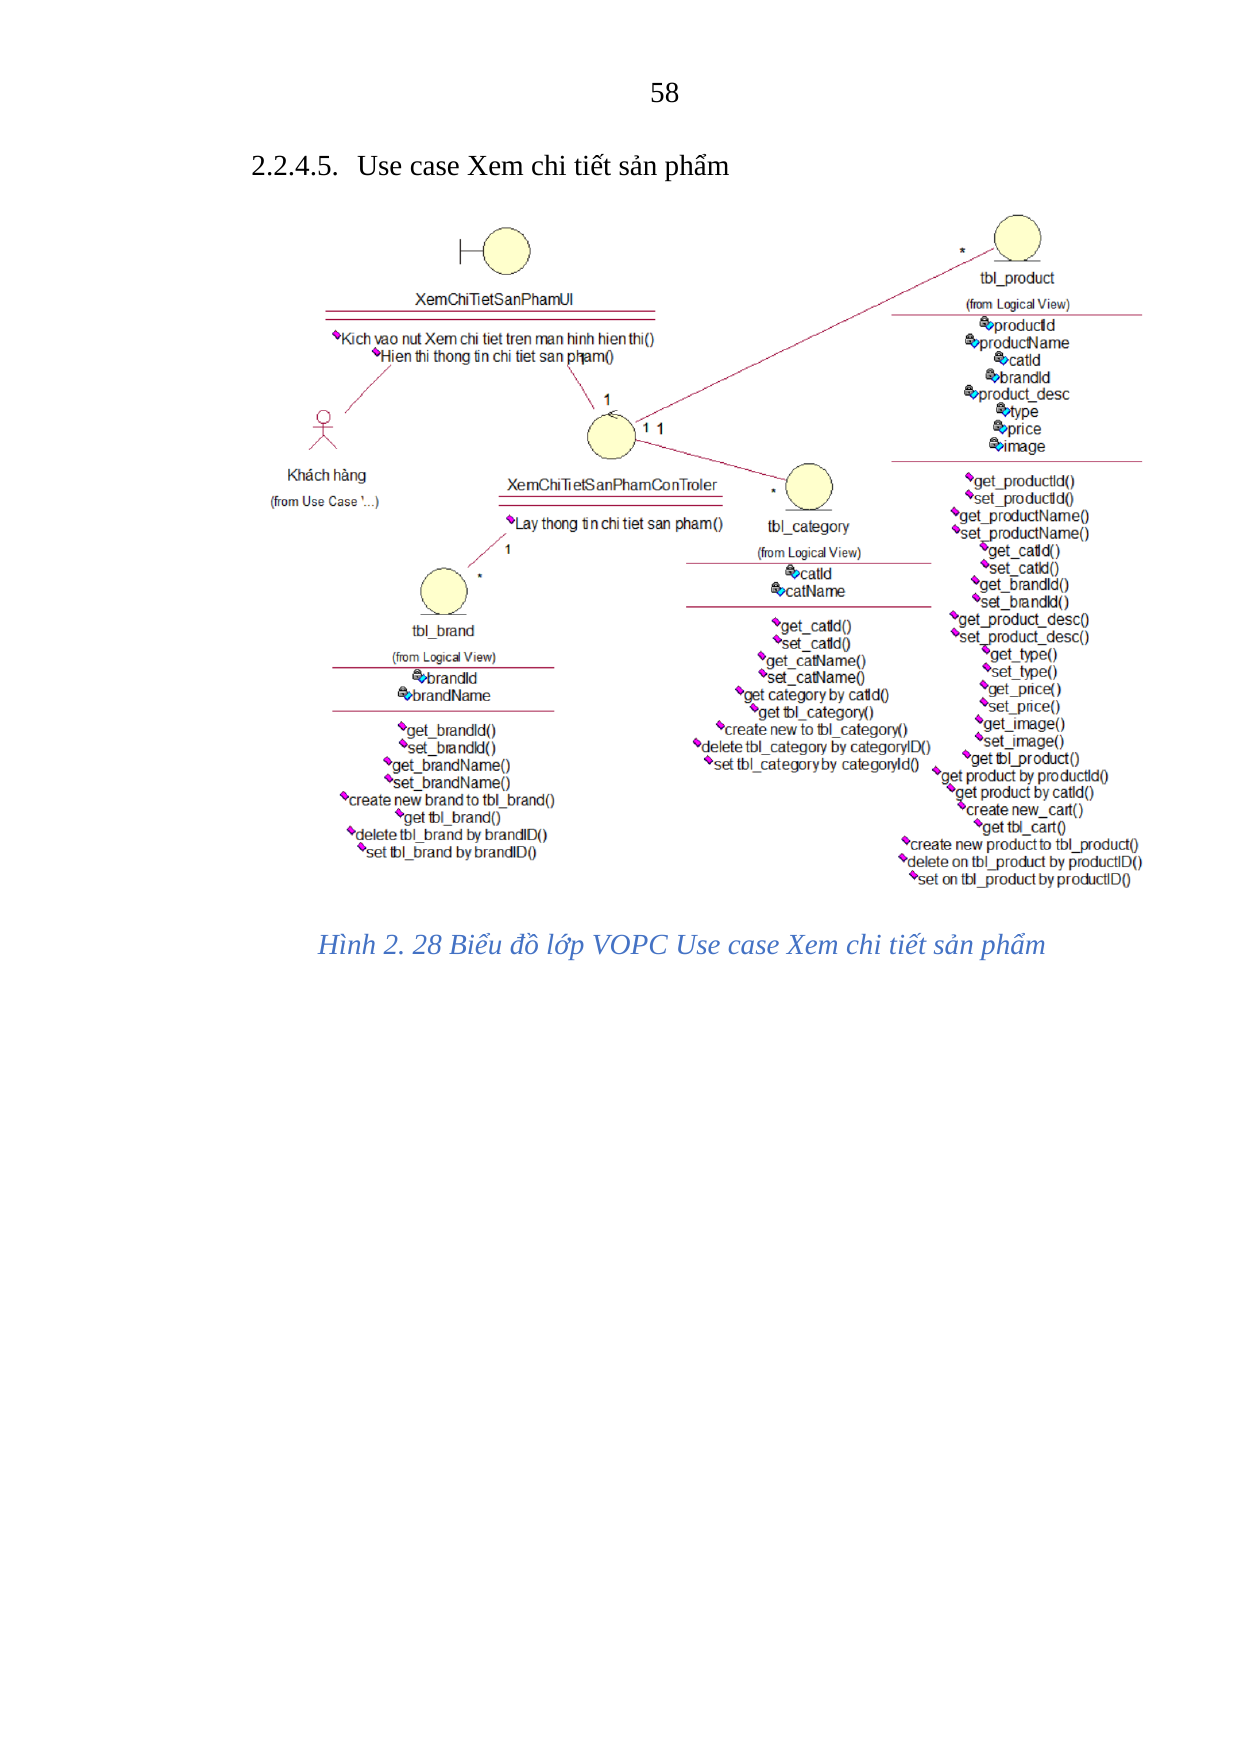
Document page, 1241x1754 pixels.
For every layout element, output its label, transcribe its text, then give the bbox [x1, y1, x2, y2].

text Hình 2. 28 Biểu đồ lớp VOPC Use case Xem chi tiết sản phẩm [244, 927, 1122, 961]
list Use case Xem chi tiết sản phẩm [251, 148, 1122, 181]
picture [244, 210, 1160, 894]
